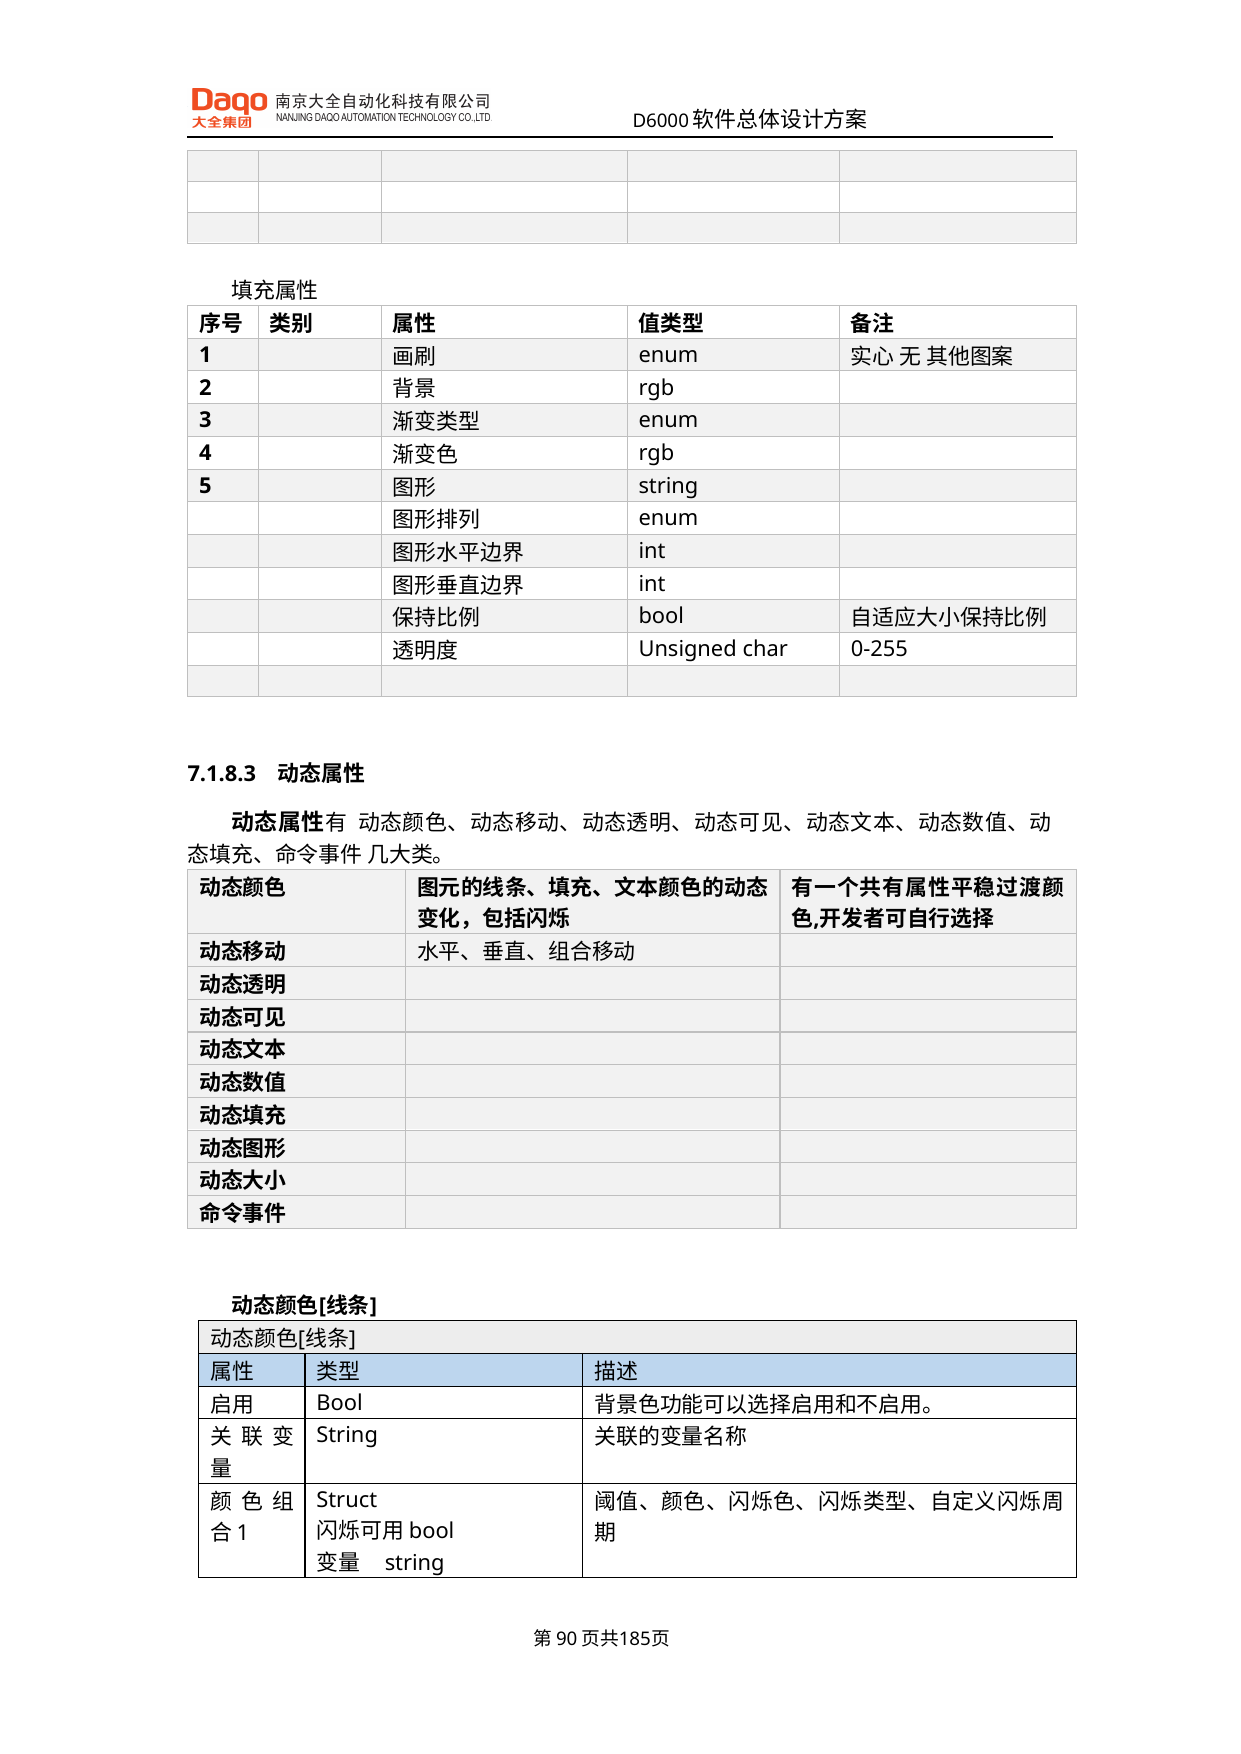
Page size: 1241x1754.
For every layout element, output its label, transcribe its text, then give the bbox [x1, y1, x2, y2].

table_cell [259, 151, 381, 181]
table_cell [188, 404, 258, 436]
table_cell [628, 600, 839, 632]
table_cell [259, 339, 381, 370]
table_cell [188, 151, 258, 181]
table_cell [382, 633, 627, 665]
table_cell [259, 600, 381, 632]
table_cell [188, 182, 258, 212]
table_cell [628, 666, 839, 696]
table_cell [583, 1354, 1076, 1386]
text 动态颜色[线条] [187, 1288, 1053, 1320]
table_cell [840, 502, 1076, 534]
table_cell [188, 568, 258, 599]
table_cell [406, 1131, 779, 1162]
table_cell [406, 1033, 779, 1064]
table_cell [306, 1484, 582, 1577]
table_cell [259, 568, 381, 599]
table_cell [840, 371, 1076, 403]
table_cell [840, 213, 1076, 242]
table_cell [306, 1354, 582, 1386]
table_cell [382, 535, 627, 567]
text 填充属性 [187, 273, 1053, 305]
text 动态属性有 动态颜色、动态移动、动态透明、动态可见、动态文本、动态数值、动态填充、命令事件 几大类。 [187, 804, 1053, 869]
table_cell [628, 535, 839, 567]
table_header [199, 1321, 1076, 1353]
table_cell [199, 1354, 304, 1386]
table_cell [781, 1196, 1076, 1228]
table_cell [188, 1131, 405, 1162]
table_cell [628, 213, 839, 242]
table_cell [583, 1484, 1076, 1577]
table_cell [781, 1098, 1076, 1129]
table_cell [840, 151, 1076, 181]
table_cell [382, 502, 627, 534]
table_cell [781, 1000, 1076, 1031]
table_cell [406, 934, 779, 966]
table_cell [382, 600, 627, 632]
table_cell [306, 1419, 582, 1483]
picture [187, 88, 492, 128]
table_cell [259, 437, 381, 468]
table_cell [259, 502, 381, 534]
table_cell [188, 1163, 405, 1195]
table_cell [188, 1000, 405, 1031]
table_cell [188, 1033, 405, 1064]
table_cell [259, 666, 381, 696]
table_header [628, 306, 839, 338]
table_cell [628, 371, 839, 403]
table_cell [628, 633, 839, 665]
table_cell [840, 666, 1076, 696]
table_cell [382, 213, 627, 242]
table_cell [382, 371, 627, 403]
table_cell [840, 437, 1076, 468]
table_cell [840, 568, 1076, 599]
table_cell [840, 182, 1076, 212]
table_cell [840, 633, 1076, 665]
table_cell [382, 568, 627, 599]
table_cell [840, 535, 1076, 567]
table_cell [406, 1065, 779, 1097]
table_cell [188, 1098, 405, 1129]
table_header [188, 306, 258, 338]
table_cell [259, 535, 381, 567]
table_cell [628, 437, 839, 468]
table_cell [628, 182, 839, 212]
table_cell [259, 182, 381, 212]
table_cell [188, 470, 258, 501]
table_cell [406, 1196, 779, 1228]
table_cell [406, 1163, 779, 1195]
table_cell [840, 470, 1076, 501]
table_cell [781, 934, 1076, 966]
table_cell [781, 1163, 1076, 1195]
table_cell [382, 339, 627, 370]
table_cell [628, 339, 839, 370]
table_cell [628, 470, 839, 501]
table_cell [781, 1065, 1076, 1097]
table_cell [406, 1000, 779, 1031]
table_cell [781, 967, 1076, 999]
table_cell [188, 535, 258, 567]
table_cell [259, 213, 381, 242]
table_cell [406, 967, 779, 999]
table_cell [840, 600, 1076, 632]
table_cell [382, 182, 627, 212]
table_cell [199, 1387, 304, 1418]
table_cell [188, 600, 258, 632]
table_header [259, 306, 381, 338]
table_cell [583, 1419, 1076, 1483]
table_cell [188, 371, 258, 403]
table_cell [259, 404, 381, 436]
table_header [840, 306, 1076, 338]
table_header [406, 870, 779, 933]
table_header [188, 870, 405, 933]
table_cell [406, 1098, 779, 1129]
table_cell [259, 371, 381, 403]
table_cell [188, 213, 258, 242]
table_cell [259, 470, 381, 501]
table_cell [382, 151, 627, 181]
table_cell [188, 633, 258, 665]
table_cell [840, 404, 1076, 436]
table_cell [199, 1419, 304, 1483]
subtitle 动态属性 [187, 756, 1053, 788]
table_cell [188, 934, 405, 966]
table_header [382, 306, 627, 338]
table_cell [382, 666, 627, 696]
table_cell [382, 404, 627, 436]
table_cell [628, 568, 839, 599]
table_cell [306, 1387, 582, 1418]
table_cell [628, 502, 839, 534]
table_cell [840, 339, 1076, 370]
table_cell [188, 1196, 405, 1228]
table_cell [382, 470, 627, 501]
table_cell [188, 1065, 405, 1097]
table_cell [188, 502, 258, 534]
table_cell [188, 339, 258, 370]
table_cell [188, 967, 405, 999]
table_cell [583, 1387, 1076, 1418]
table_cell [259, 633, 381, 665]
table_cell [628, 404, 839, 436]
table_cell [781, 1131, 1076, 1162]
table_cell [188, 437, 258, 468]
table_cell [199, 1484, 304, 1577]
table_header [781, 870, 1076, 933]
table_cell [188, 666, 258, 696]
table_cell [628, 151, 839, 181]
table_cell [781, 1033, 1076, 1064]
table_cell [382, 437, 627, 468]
